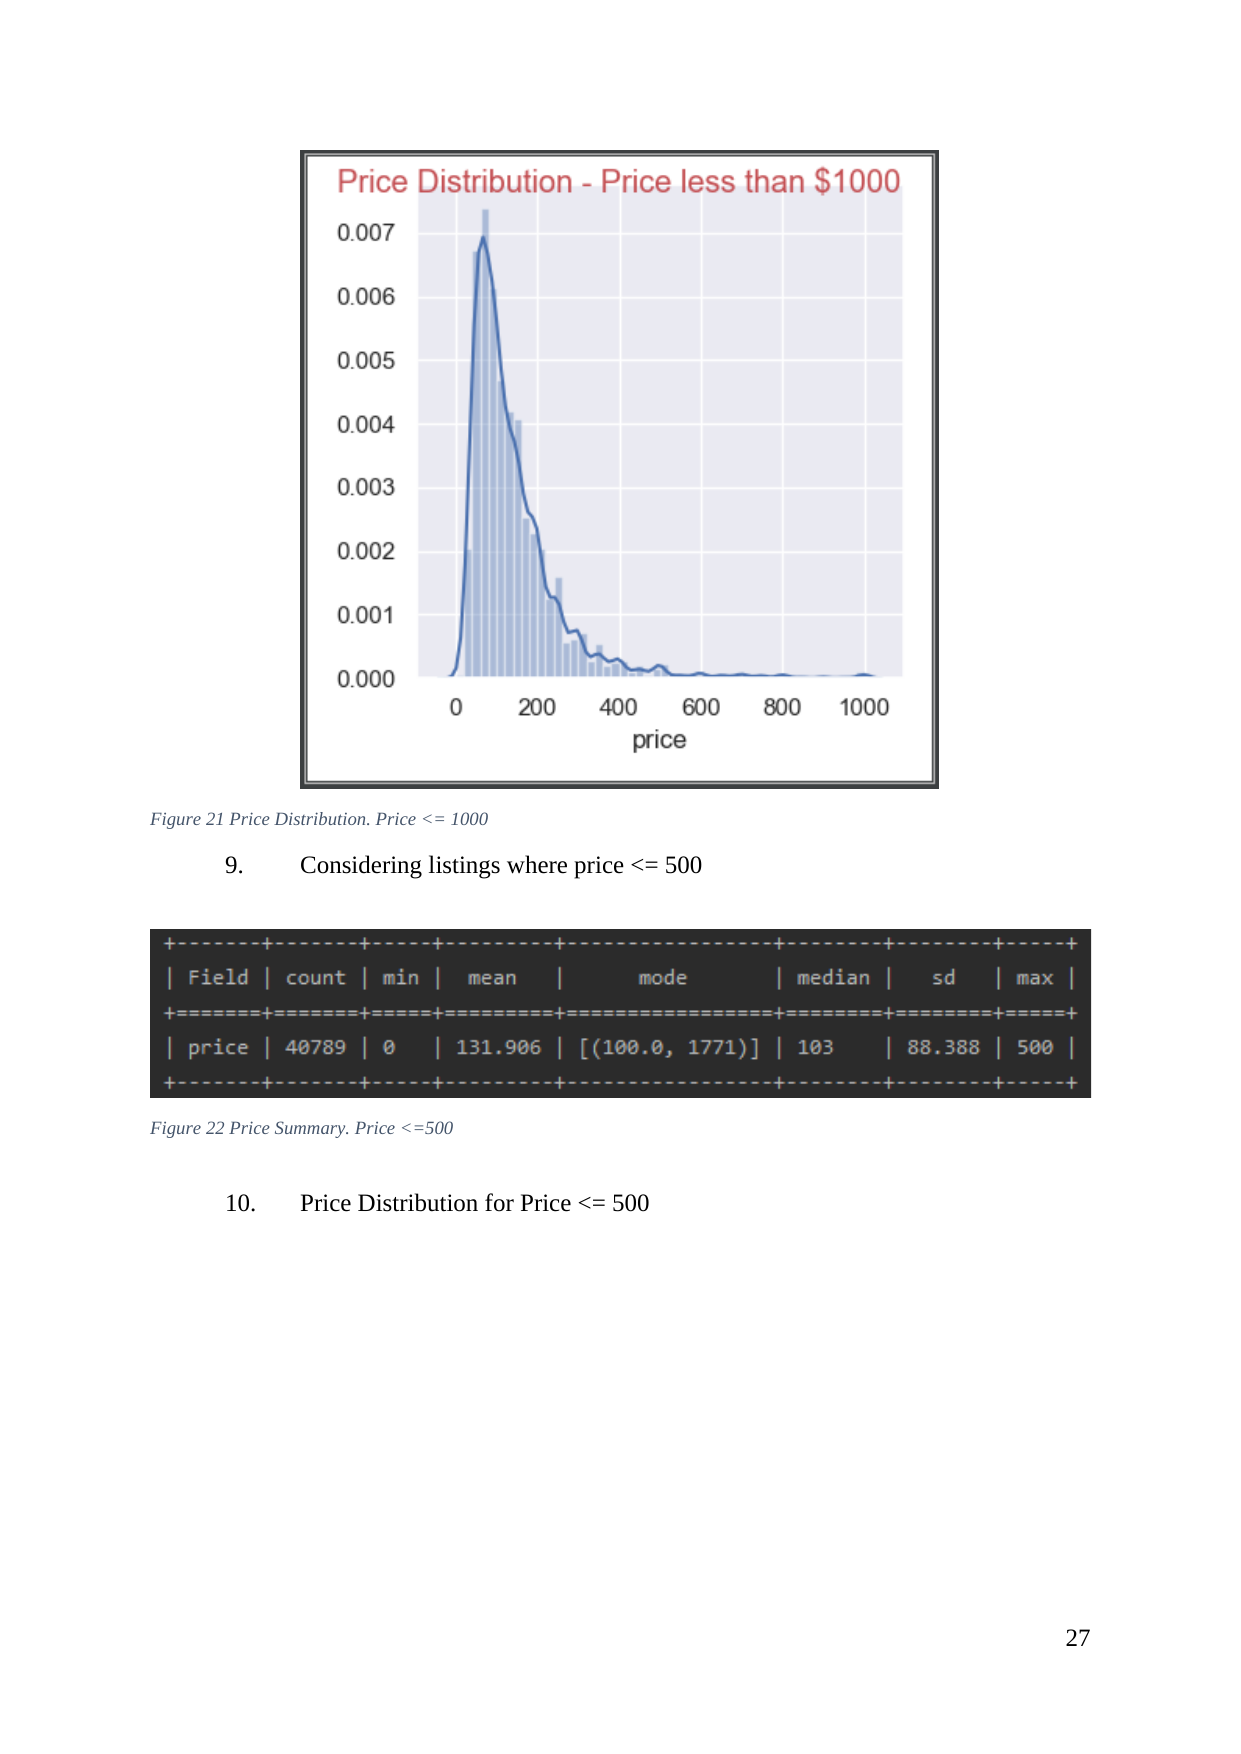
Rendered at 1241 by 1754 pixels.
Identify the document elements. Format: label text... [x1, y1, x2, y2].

list Considering listings where price <= 500 [225, 850, 1090, 879]
picture [300, 150, 939, 789]
list Price Distribution for Price <= 500 [225, 1188, 1090, 1217]
picture [150, 929, 1092, 1098]
